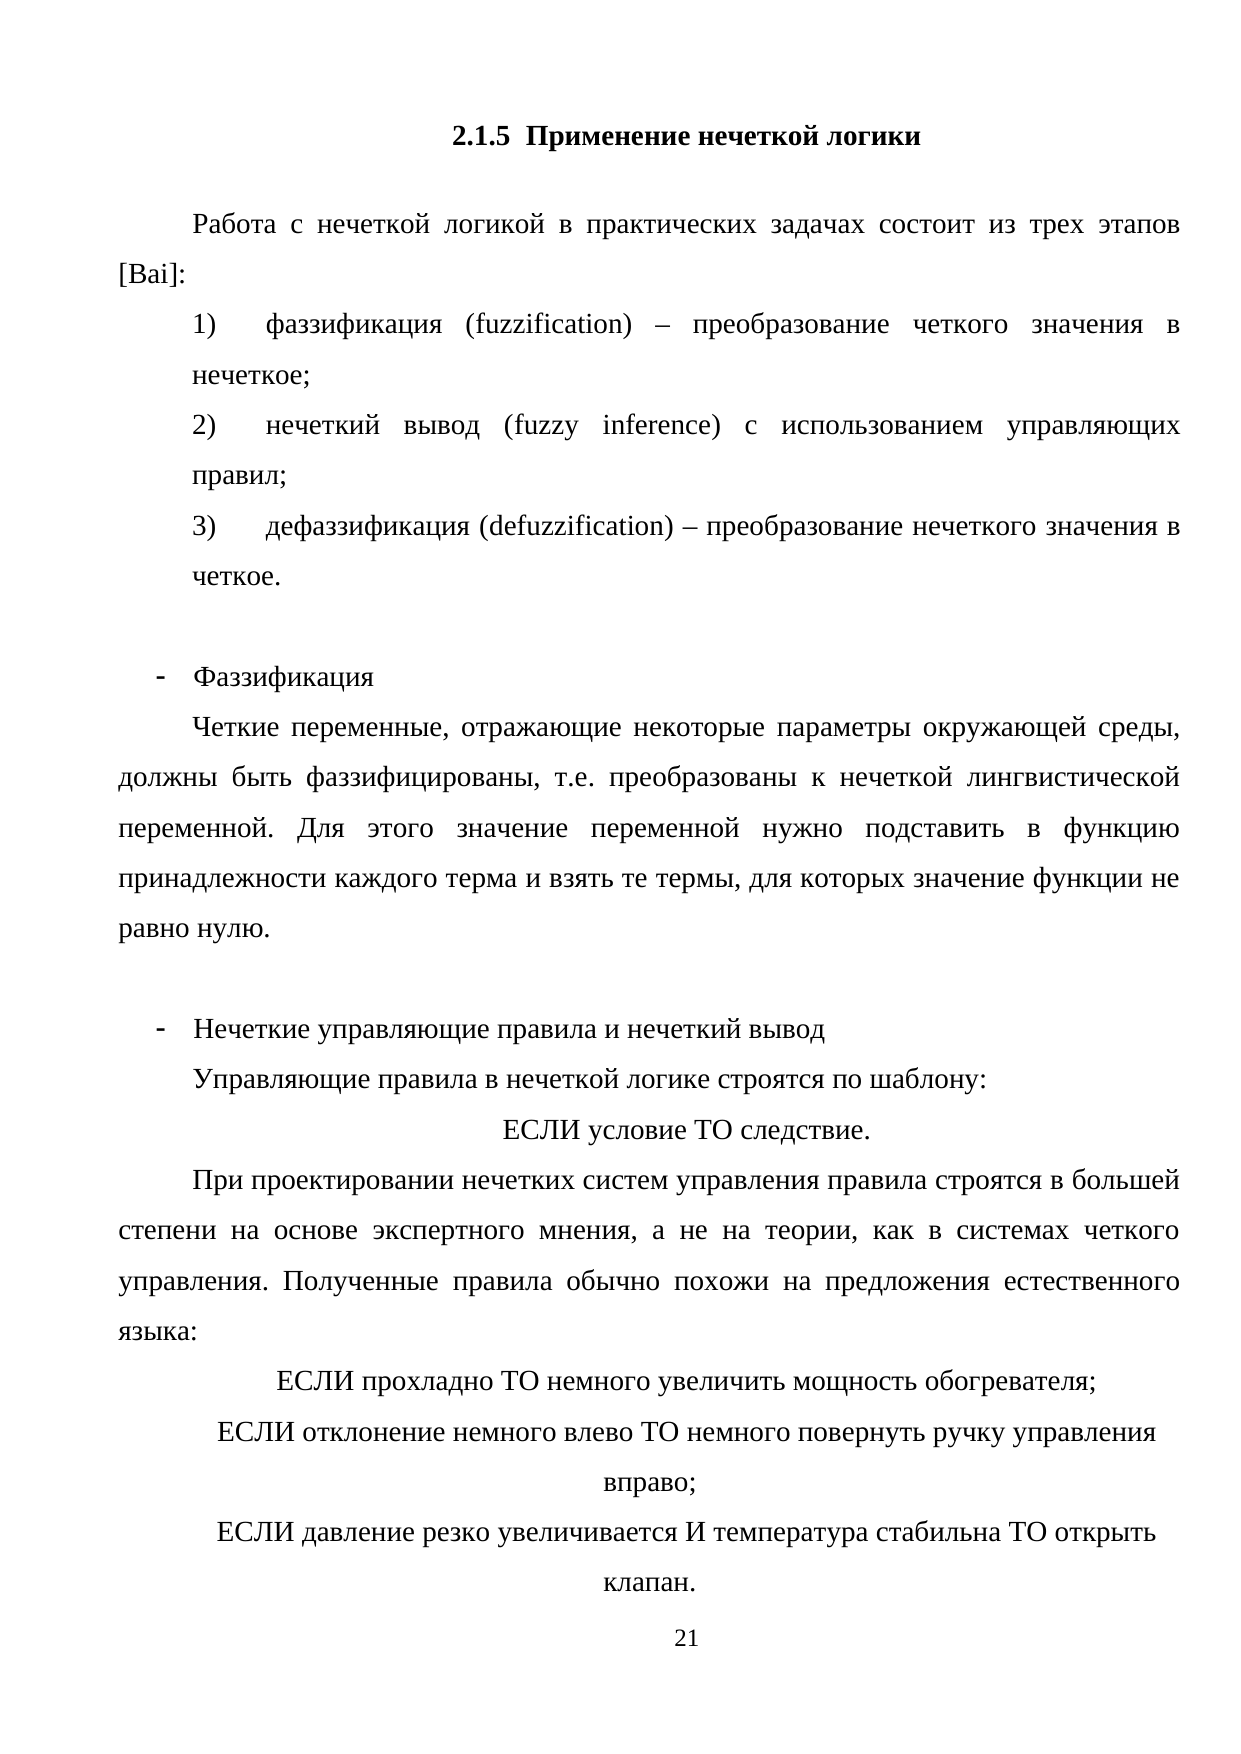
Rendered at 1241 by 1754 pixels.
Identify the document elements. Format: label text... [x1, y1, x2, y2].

text Работа с нечеткой логикой в практических задачах состоит из трех этапов [Bai]: [118, 206, 1181, 290]
subtitle Нечеткие управляющие правила и нечеткий вывод [156, 1011, 1181, 1045]
subtitle Применение нечеткой логики [118, 118, 1181, 152]
text Четкие переменные, отражающие некоторые параметры окружающей среды, должны быть фаззифицированы, т.е. преобразованы к нечеткой лингвистической переменной. Для этого значение переменной нужно подставить в функцию принадлежности каждого терма и взять те термы, для которых значение функции не равно нулю. [118, 709, 1181, 944]
list фаззификация (fuzzification) – преобразование четкого значения в нечеткое; [192, 307, 1181, 390]
subtitle Фаззификация [156, 659, 1181, 692]
list нечеткий вывод (fuzzy inference) с использованием управляющих правил; [192, 407, 1181, 491]
text При проектировании нечетких систем управления правила строятся в большей степени на основе экспертного мнения, а не на теории, как в системах четкого управления. Полученные правила обычно похожи на предложения естественного языка: [118, 1162, 1181, 1347]
text Управляющие правила в нечеткой логике строятся по шаблону: [118, 1061, 1181, 1095]
text ЕСЛИ прохладно ТО немного увеличить мощность обогревателя; [118, 1363, 1181, 1397]
text ЕСЛИ отклонение немного влево ТО немного повернуть ручку управления вправо; [118, 1414, 1181, 1497]
text ЕСЛИ давление резко увеличивается И температура стабильна ТО открыть клапан. [118, 1514, 1181, 1598]
list дефаззификация (defuzzification) – преобразование нечеткого значения в четкое. [192, 508, 1181, 592]
text ЕСЛИ условие ТО следствие. [118, 1112, 1181, 1145]
